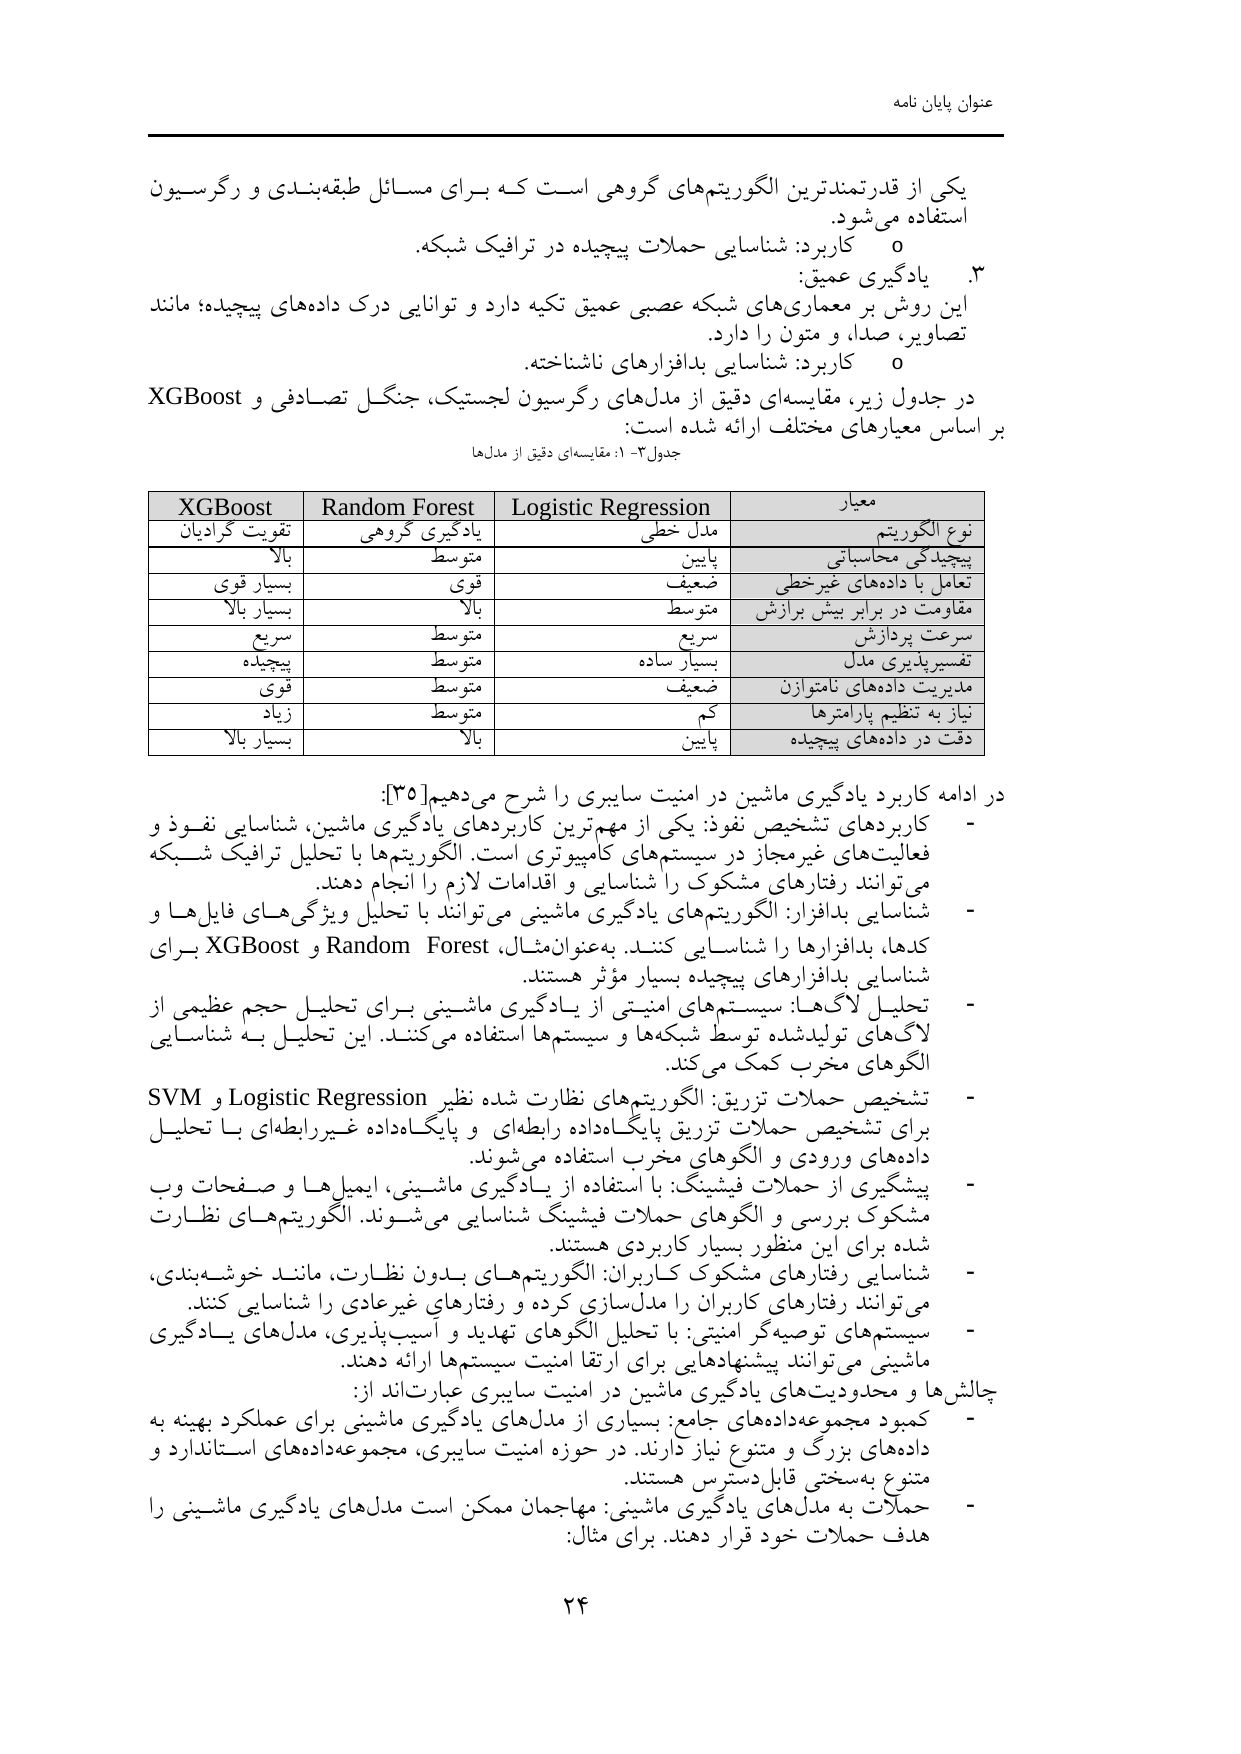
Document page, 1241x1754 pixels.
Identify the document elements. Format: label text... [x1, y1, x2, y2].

table_cell پیچیدگی محاسباتی [731, 548, 984, 572]
table_cell متوسط [304, 652, 494, 677]
table_cell نیاز به تنظیم پارامترها [731, 704, 984, 729]
table_cell قوی [149, 678, 303, 703]
table_cell دقت در داده‌های پیچیده [731, 730, 984, 755]
text یکی از قدرتمندترین الگوریتم‌های گروهی است که برای مسائل طبقه‌بندی و رگرسیون استفاده می‌شود. [148, 177, 966, 236]
list تحلیل لاگ‌ها: سیستم‌های امنیتی از یادگیری ماشینی برای تحلیل حجم عظیمی از لاگ‌های تولیدشده توسط شبکه‌ها و سیستم‌ها استفاده می‌کنند. این تحلیل به شناسایی الگوهای مخرب کمک می‌کند. [148, 994, 966, 1082]
table_header Logistic Regression [495, 492, 730, 520]
table_cell ضعیف [495, 678, 730, 703]
list کاربرد: شناسایی حملات پیچیده در ترافیک شبکه. [148, 236, 891, 265]
list سیستم‌های توصیه‌گر امنیتی: با تحلیل الگوهای تهدید و آسیب‌پذیری، مدل‌های یادگیری ماشینی می‌توانند پیشنهادهایی برای ارتقا امنیت سیستم‌ها ارائه دهند. [148, 1321, 966, 1380]
table_cell زیاد [149, 704, 303, 729]
list حملات به مدل‌های یادگیری ماشینی: مهاجمان ممکن است مدل‌های یادگیری ماشینی را هدف حملات خود قرار دهند. برای مثال: [148, 1496, 966, 1555]
table_cell کم [495, 704, 730, 729]
list شناسایی بدافزار: الگوریتم‌های یادگیری ماشینی می‌توانند با تحلیل ویژگی‌های فایل‌ها و کدها، بدافزارها را شناسایی کنند. به‌عنوان‌مثال، Random Forest و XGBoost برای شناسایی بدافزارهای پیچیده بسیار مؤثر هستند. [148, 901, 966, 994]
table_cell یادگیری گروهی [304, 521, 494, 546]
table_cell مقاومت در برابر بیش برازش [731, 600, 984, 624]
text این روش بر معماری‌های شبکه عصبی عمیق تکیه دارد و توانایی درک داده‌های پیچیده؛ مانند تصاویر، صدا، و متون را دارد. [148, 294, 966, 352]
table_cell ضعیف [495, 574, 730, 598]
table_cell بسیار بالا [149, 600, 303, 624]
list یادگیری عمیق: [148, 265, 966, 294]
table_cell بسیار قوی [149, 574, 303, 598]
table_header Random Forest [304, 492, 494, 520]
table_cell بالا [304, 600, 494, 624]
table_cell تعامل با داده‌های غیرخطی [731, 574, 984, 598]
text در ادامه کاربرد یادگیری ماشین در امنیت سایبری را شرح می‌دهیم: [148, 784, 1004, 814]
list تشخیص حملات تزریق: الگوریتم‌های نظارت شده نظیر Logistic Regression و SVM برای تشخیص حملات تزریق پایگاه‌داده رابطه‌ای و پایگاه‌داده غیررابطه‌ای با تحلیل داده‌های ورودی و الگوهای مخرب استفاده می‌شوند. [148, 1082, 966, 1176]
table_cell پیچیده [149, 652, 303, 677]
text چالش‌ها و محدودیت‌های یادگیری ماشین در امنیت سایبری عبارت‌اند از: [148, 1380, 1004, 1409]
table_cell نوع الگوریتم [731, 521, 984, 546]
table_header XGBoost [149, 492, 303, 520]
table_cell بالا [304, 730, 494, 755]
table_cell متوسط [304, 704, 494, 729]
table_cell متوسط [304, 678, 494, 703]
table_cell مدیریت داده‌های نامتوازن [731, 678, 984, 703]
table_cell سرعت پردازش [731, 626, 984, 651]
list شناسایی رفتارهای مشکوک کاربران: الگوریتم‌های بدون نظارت، مانند خوشه‌بندی، می‌توانند رفتارهای کاربران را مدل‌سازی کرده و رفتارهای غیرعادی را شناسایی کنند. [148, 1263, 966, 1321]
table_header معیار [731, 492, 984, 520]
table_cell تفسیرپذیری مدل [731, 652, 984, 677]
table_cell قوی [304, 574, 494, 598]
table_cell متوسط [495, 600, 730, 624]
table_cell مدل خطی [495, 521, 730, 546]
table_cell متوسط [304, 626, 494, 651]
table_cell تقویت گرادیان [149, 521, 303, 546]
table_cell بسیار ساده [495, 652, 730, 677]
table_cell سریع [149, 626, 303, 651]
table_cell پایین [495, 730, 730, 755]
table_cell سریع [495, 626, 730, 651]
text در جدول زیر، مقایسه‌ای دقیق از مدل‌های رگرسیون لجستیک، جنگل تصادفی و XGBoost بر اساس معیارهای مختلف ارائه شده است: [148, 381, 1004, 446]
table_cell متوسط [304, 548, 494, 572]
list کاربردهای تشخیص نفوذ: یکی از مهم‌ترین کاربردهای یادگیری ماشین، شناسایی نفوذ و فعالیت‌های غیرمجاز در سیستم‌های کامپیوتری است. الگوریتم‌ها با تحلیل ترافیک شبکه می‌توانند رفتارهای مشکوک را شناسایی و اقدامات لازم را انجام دهند. [148, 814, 966, 901]
list پیشگیری از حملات فیشینگ: با استفاده از یادگیری ماشینی، ایمیل‌ها و صفحات وب مشکوک بررسی و الگوهای حملات فیشینگ شناسایی می‌شوند. الگوریتم‌های نظارت شده برای این منظور بسیار کاربردی هستند. [148, 1176, 966, 1263]
table_cell پایین [495, 548, 730, 572]
list کمبود مجموعه‌داده‌های جامع: بسیاری از مدل‌های یادگیری ماشینی برای عملکرد بهینه به داده‌های بزرگ و متنوع نیاز دارند. در حوزه امنیت سایبری، مجموعه‌داده‌های استاندارد و متنوع به‌سختی قابل‌دسترس هستند. [148, 1409, 966, 1496]
table_cell بسیار بالا [149, 730, 303, 755]
text جدول3- 1: مقایسه‌ای دقیق از مدل‌ها [148, 446, 1004, 466]
table_cell بالا [149, 548, 303, 572]
list کاربرد: شناسایی بدافزارهای ناشناخته. [148, 352, 891, 381]
